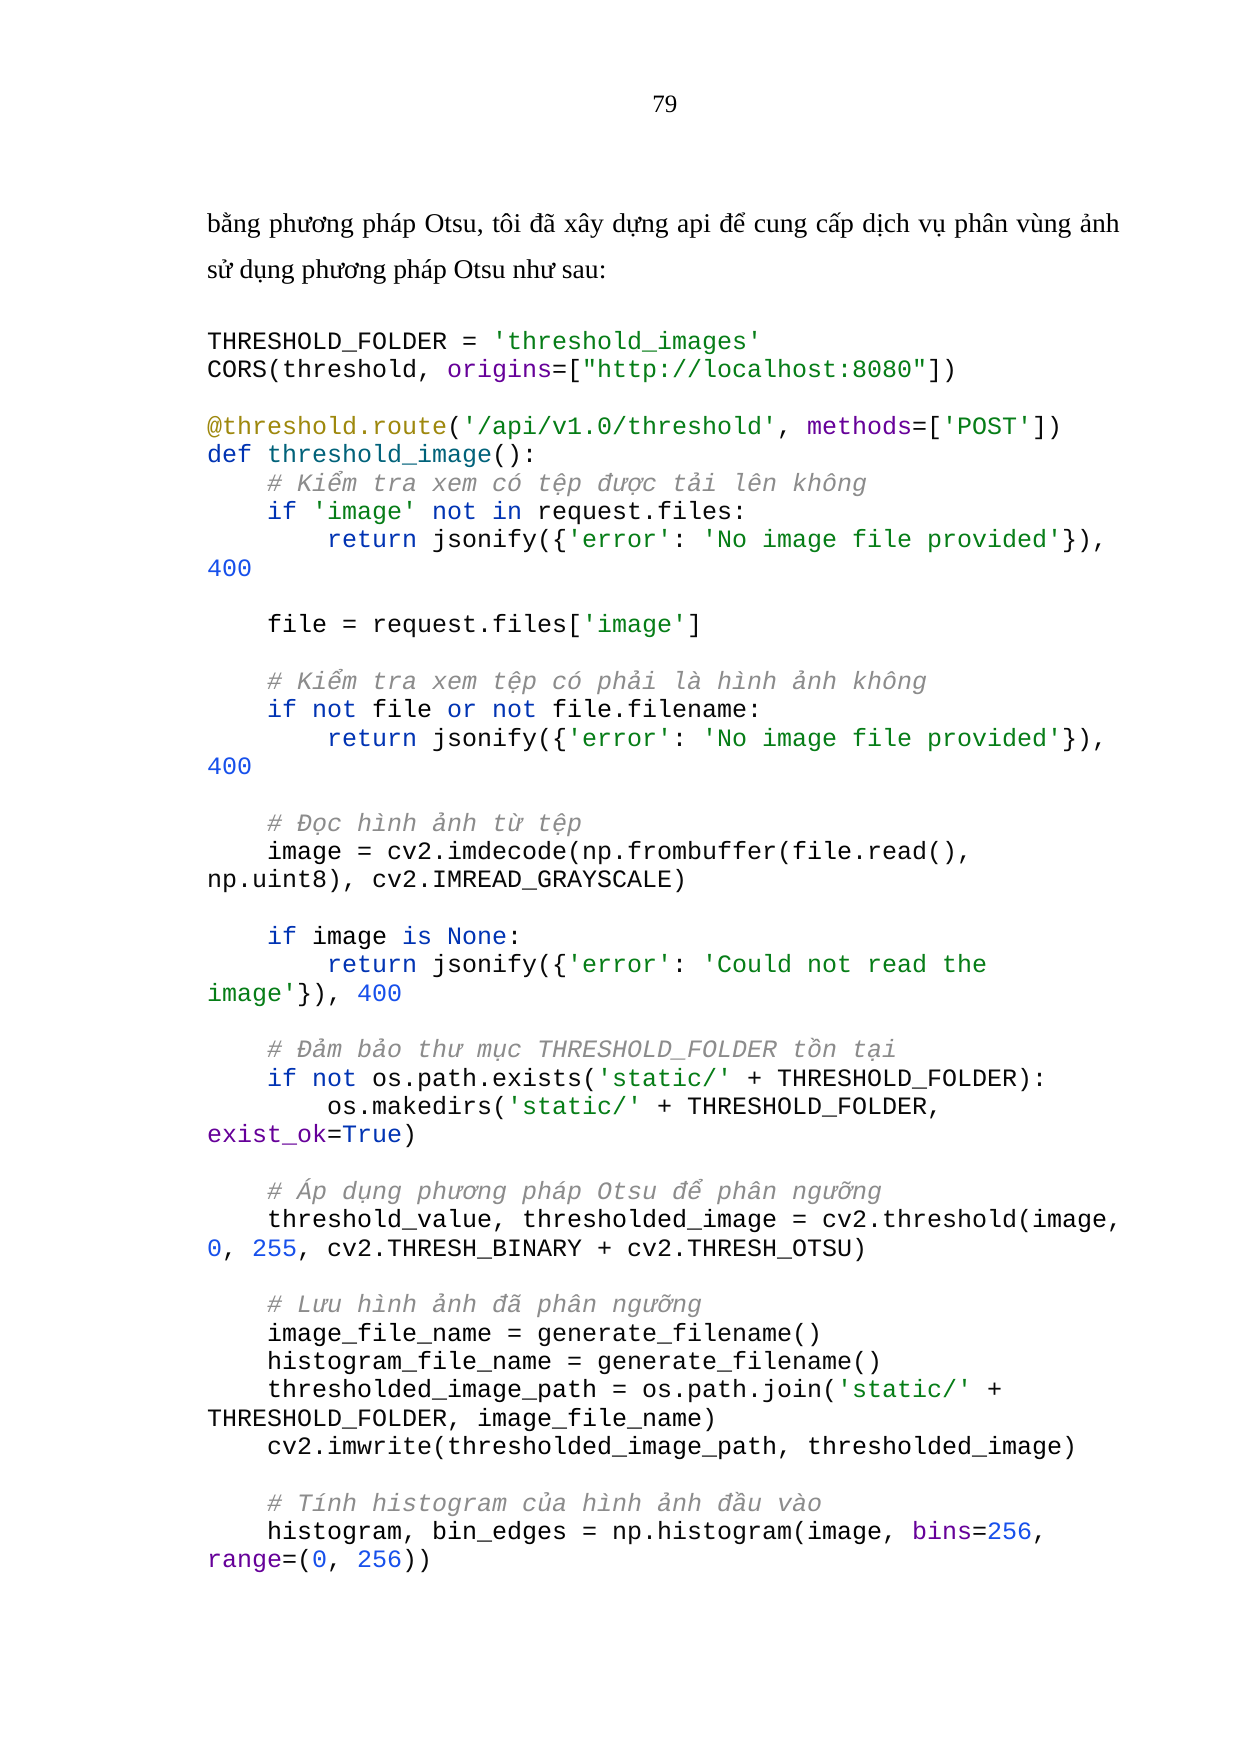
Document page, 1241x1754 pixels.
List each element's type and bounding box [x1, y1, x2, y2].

text [207, 207, 1122, 284]
text [207, 328, 1122, 1575]
